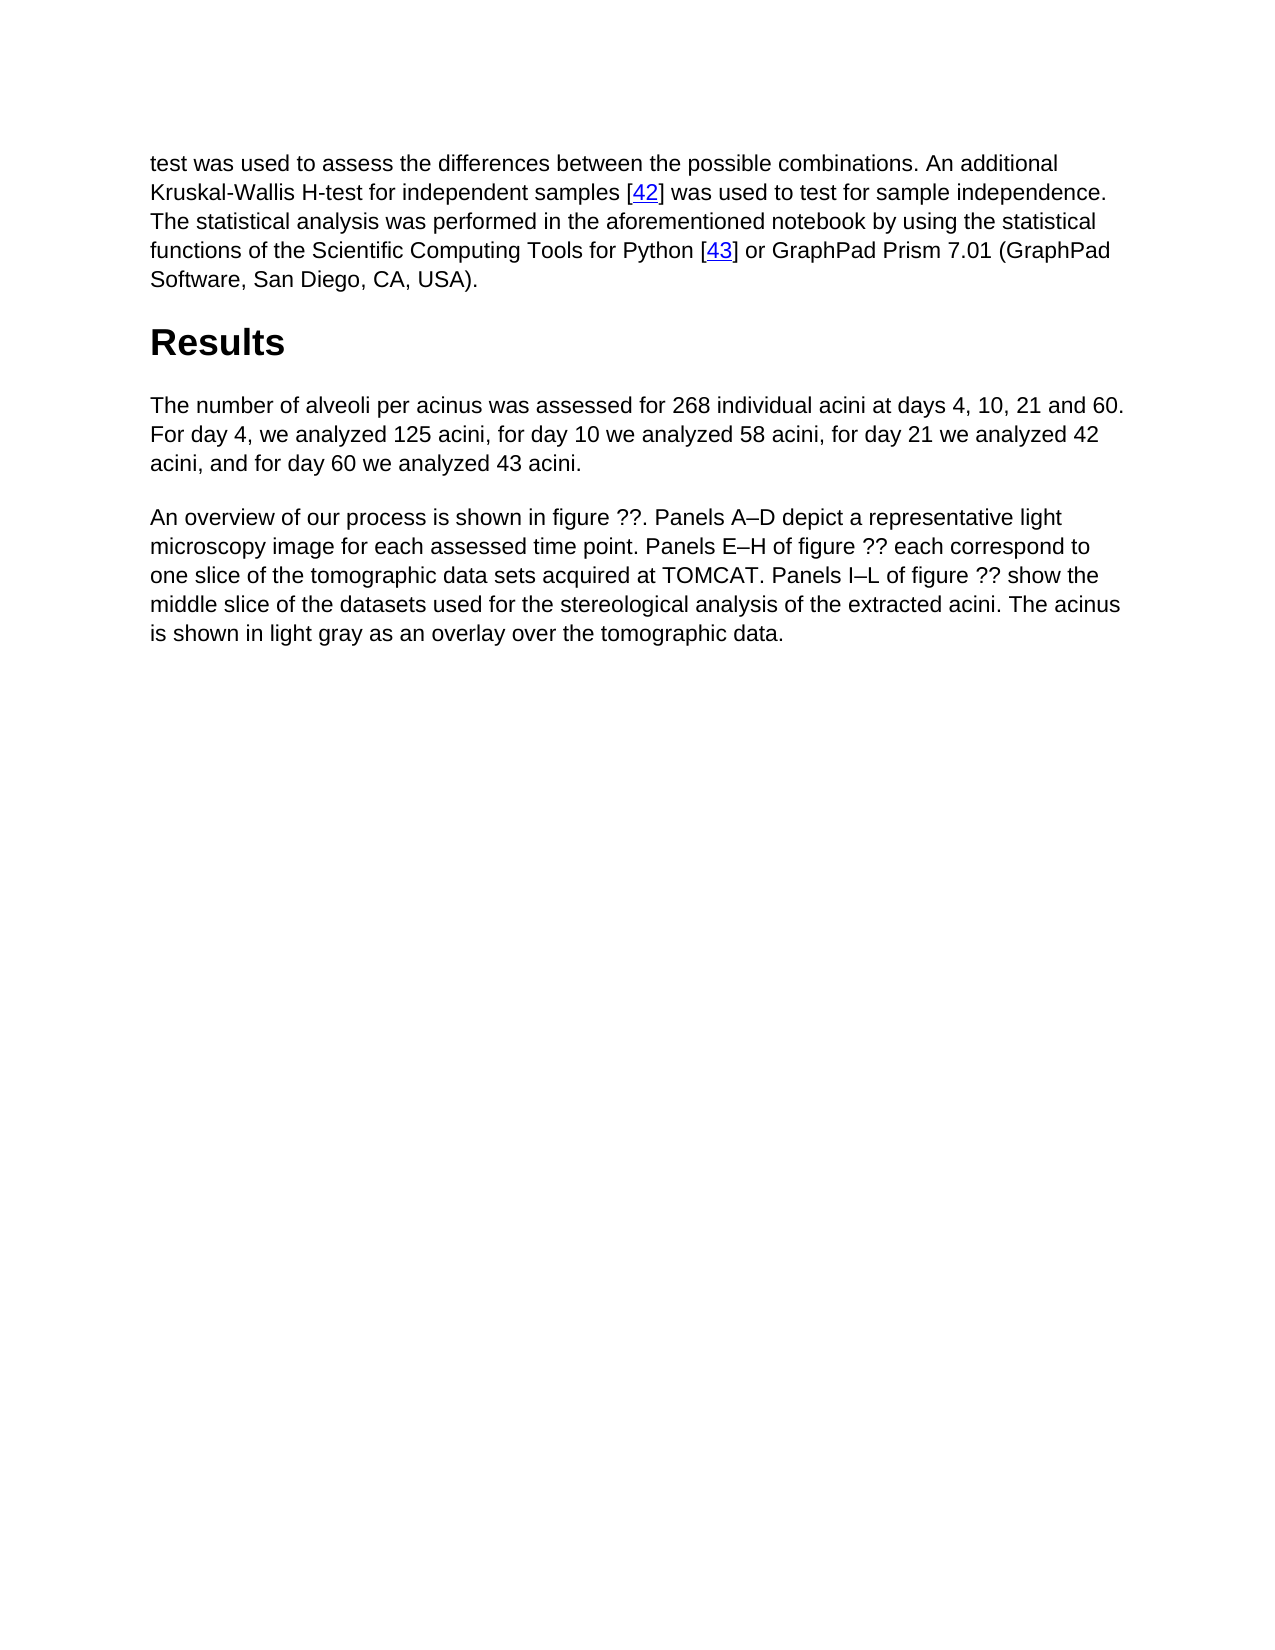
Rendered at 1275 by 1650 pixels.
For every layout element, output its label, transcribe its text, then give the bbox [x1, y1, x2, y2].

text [150, 150, 1125, 292]
subtitle Results [150, 320, 1125, 363]
text An overview of our process is shown in figure ??. Panels A–D depict a representative light microscopy image for each assessed time point. Panels E–H of figure ?? each correspond to one slice of the tomographic data sets acquired at TOMCAT. Panels I–L of figure ?? show the middle slice of the datasets used for the stereological analysis of the extracted acini. The acinus is shown in light gray as an overlay over the tomographic data. [150, 504, 1125, 646]
text The number of alveoli per acinus was assessed for 268 individual acini at days 4, 10, 21 and 60. For day 4, we analyzed 125 acini, for day 10 we analyzed 58 acini, for day 21 we analyzed 42 acini, and for day 60 we analyzed 43 acini. [150, 392, 1125, 476]
